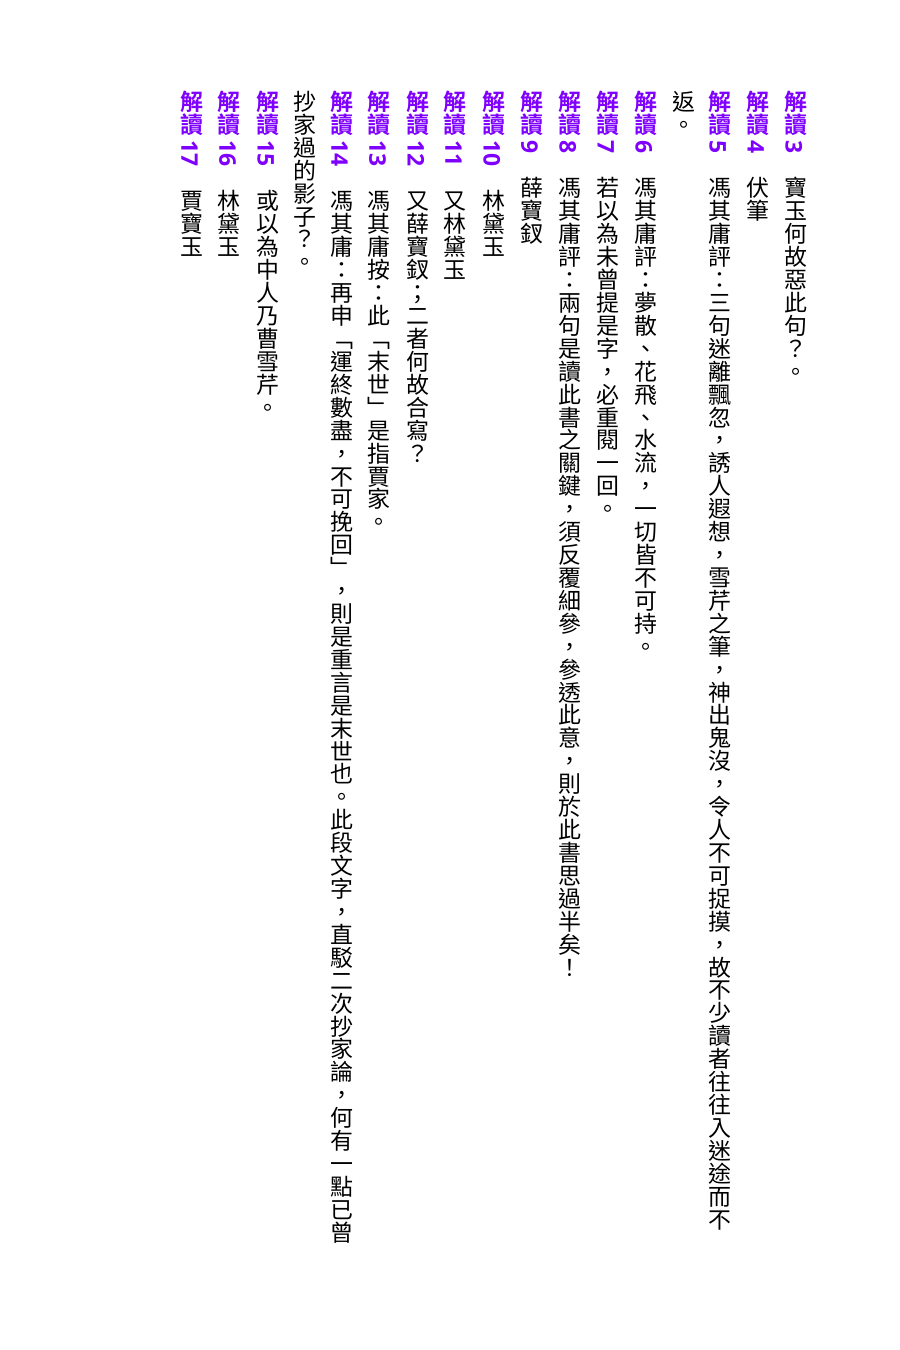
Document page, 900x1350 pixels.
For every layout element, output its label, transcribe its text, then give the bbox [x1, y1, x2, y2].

text 解讀5 馮其庸評：三句迷離飄忽，誘人遐想，雪芹之筆，神出鬼沒，令人不可捉摸，故不少讀者往往入迷途而不返。 [667, 90, 734, 1260]
text 解讀4 伏筆 [741, 90, 772, 1260]
text 解讀10 林黛玉 [477, 90, 508, 1260]
text 解讀3 寶玉何故惡此句？。 [779, 90, 810, 1260]
text 解讀9 薛寶釵 [515, 90, 546, 1260]
text 解讀6 馮其庸評：夢散、花飛、水流，一切皆不可持。 [629, 90, 660, 1260]
text 解讀7 若以為未曾提是字，必重閱一回。 [591, 90, 622, 1260]
text 解讀14 馮其庸：再申「運終數盡，不可挽回」，則是重言是末世也。此段文字，直駁二次抄家論，何有一點已曾抄家過的影子？。 [289, 90, 356, 1260]
text 解讀11 又林黛玉 [439, 90, 470, 1260]
text 解讀12 又薛寶釵；二者何故合寫？ [401, 90, 432, 1260]
text 解讀17 賈寶玉 [174, 90, 206, 1260]
text 解讀15 或以為中人乃曹雪芹。 [251, 90, 282, 1260]
text 解讀16 林黛玉 [213, 90, 244, 1260]
text 解讀13 馮其庸按：此「末世」是指賈家。 [363, 90, 394, 1260]
text 解讀8 馮其庸評：兩句是讀此書之關鍵，須反覆細參，參透此意，則於此書思過半矣！ [553, 90, 584, 1260]
